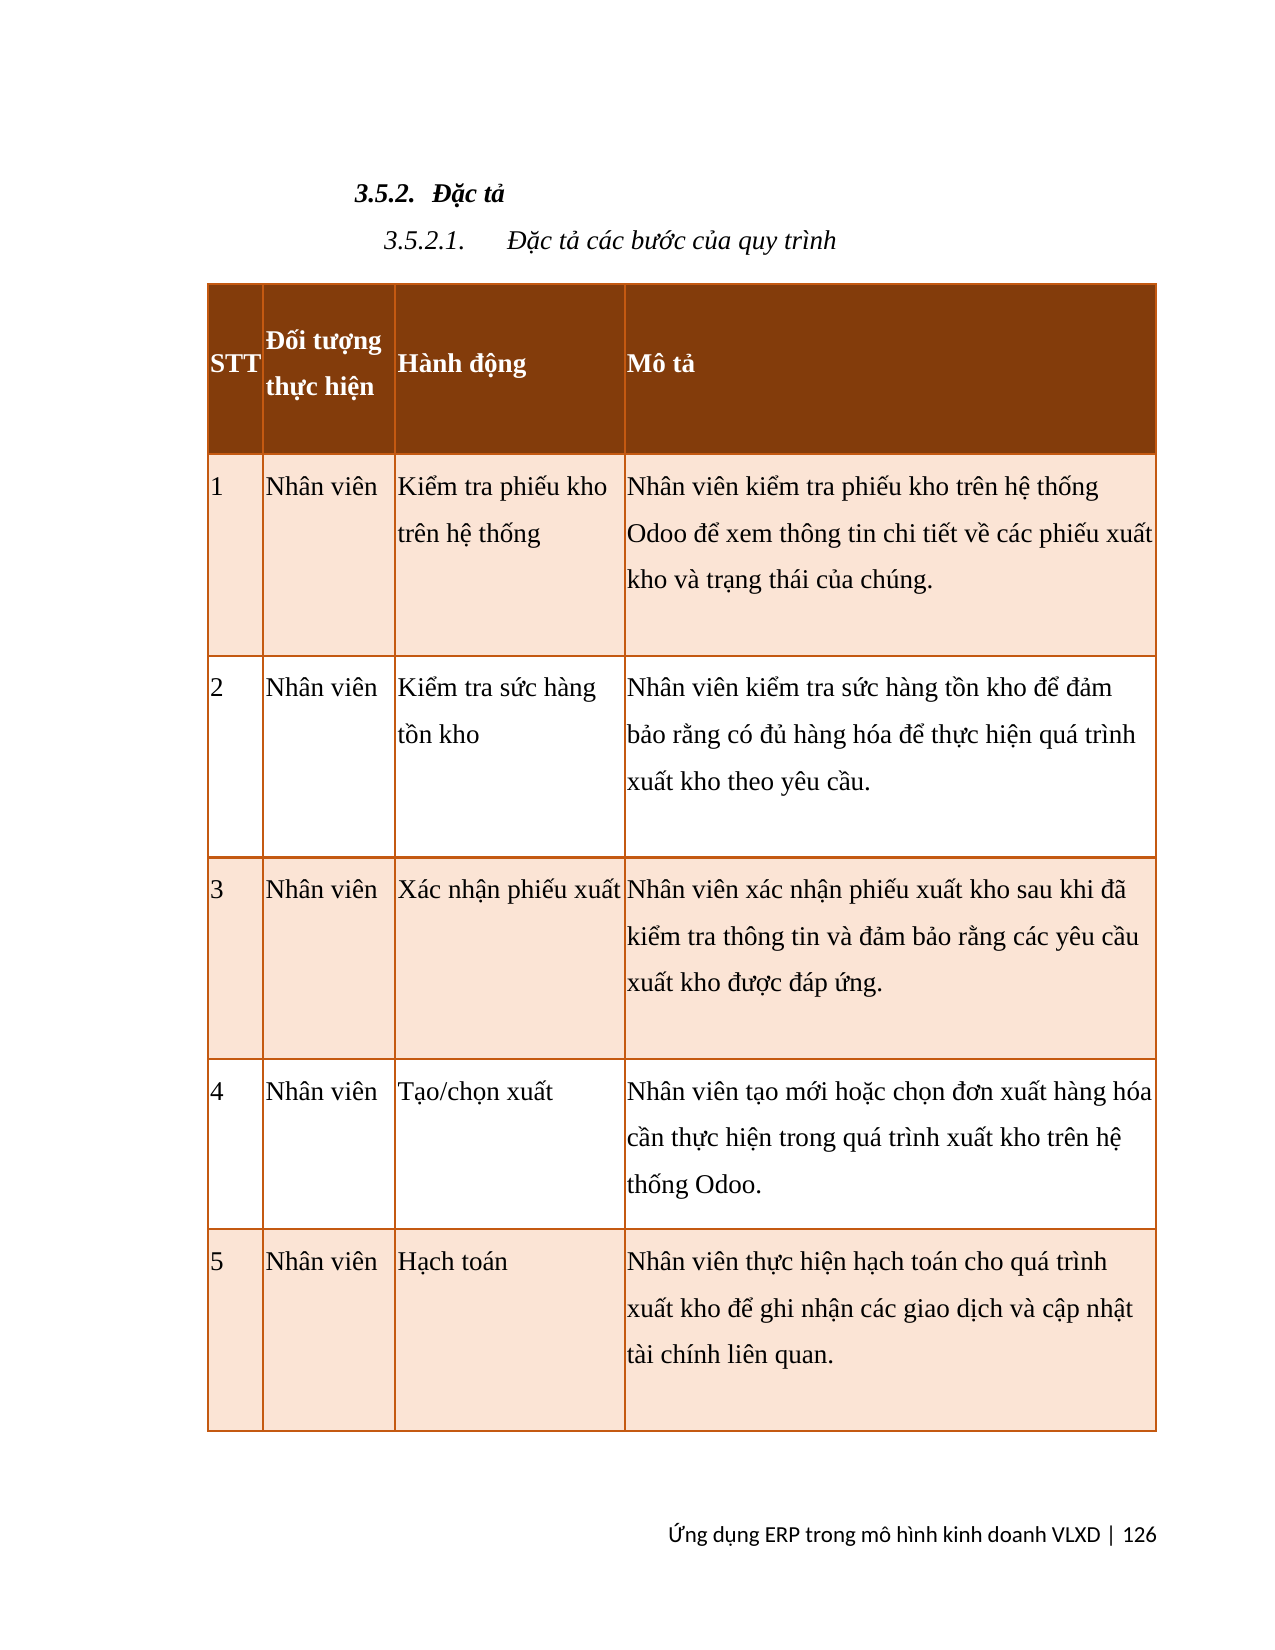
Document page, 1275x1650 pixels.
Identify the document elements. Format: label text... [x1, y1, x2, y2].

list Đặc tả các bước của quy trình [325, 224, 1157, 255]
table_cell Nhân viên [264, 1230, 394, 1430]
table_cell Nhân viên thực hiện hạch toán cho quá trình xuất kho để ghi nhận các giao dịch và cập nhật tài chính liên quan. [626, 1230, 1155, 1430]
table_header Mô tả [626, 285, 1155, 453]
table_header Đối tượng thực hiện [264, 285, 394, 453]
list Đặc tả [295, 177, 1157, 208]
table_cell Kiểm tra phiếu kho trên hệ thống [396, 455, 624, 655]
table_cell Nhân viên [264, 859, 394, 1058]
table_cell 3 [209, 859, 262, 1058]
table_cell Nhân viên [264, 657, 394, 856]
table_cell 1 [209, 455, 262, 655]
table_cell 4 [209, 1060, 262, 1228]
table_cell Xác nhận phiếu xuất [396, 859, 624, 1058]
table_header Hành động [396, 285, 624, 453]
table_cell Nhân viên xác nhận phiếu xuất kho sau khi đã kiểm tra thông tin và đảm bảo rằng các yêu cầu xuất kho được đáp ứng. [626, 859, 1155, 1058]
table_cell 5 [209, 1230, 262, 1430]
table_cell Nhân viên [264, 455, 394, 655]
table_cell Nhân viên tạo mới hoặc chọn đơn xuất hàng hóa cần thực hiện trong quá trình xuất kho trên hệ thống Odoo. [626, 1060, 1155, 1228]
table_cell Kiểm tra sức hàng tồn kho [396, 657, 624, 856]
table_header STT [209, 285, 262, 453]
table_cell Nhân viên [264, 1060, 394, 1228]
table_cell Nhân viên kiểm tra sức hàng tồn kho để đảm bảo rằng có đủ hàng hóa để thực hiện quá trình xuất kho theo yêu cầu. [626, 657, 1155, 856]
table_cell 2 [209, 657, 262, 856]
table_cell Hạch toán [396, 1230, 624, 1430]
table_cell Tạo/chọn xuất [396, 1060, 624, 1228]
table_cell Nhân viên kiểm tra phiếu kho trên hệ thống Odoo để xem thông tin chi tiết về các phiếu xuất kho và trạng thái của chúng. [626, 455, 1155, 655]
